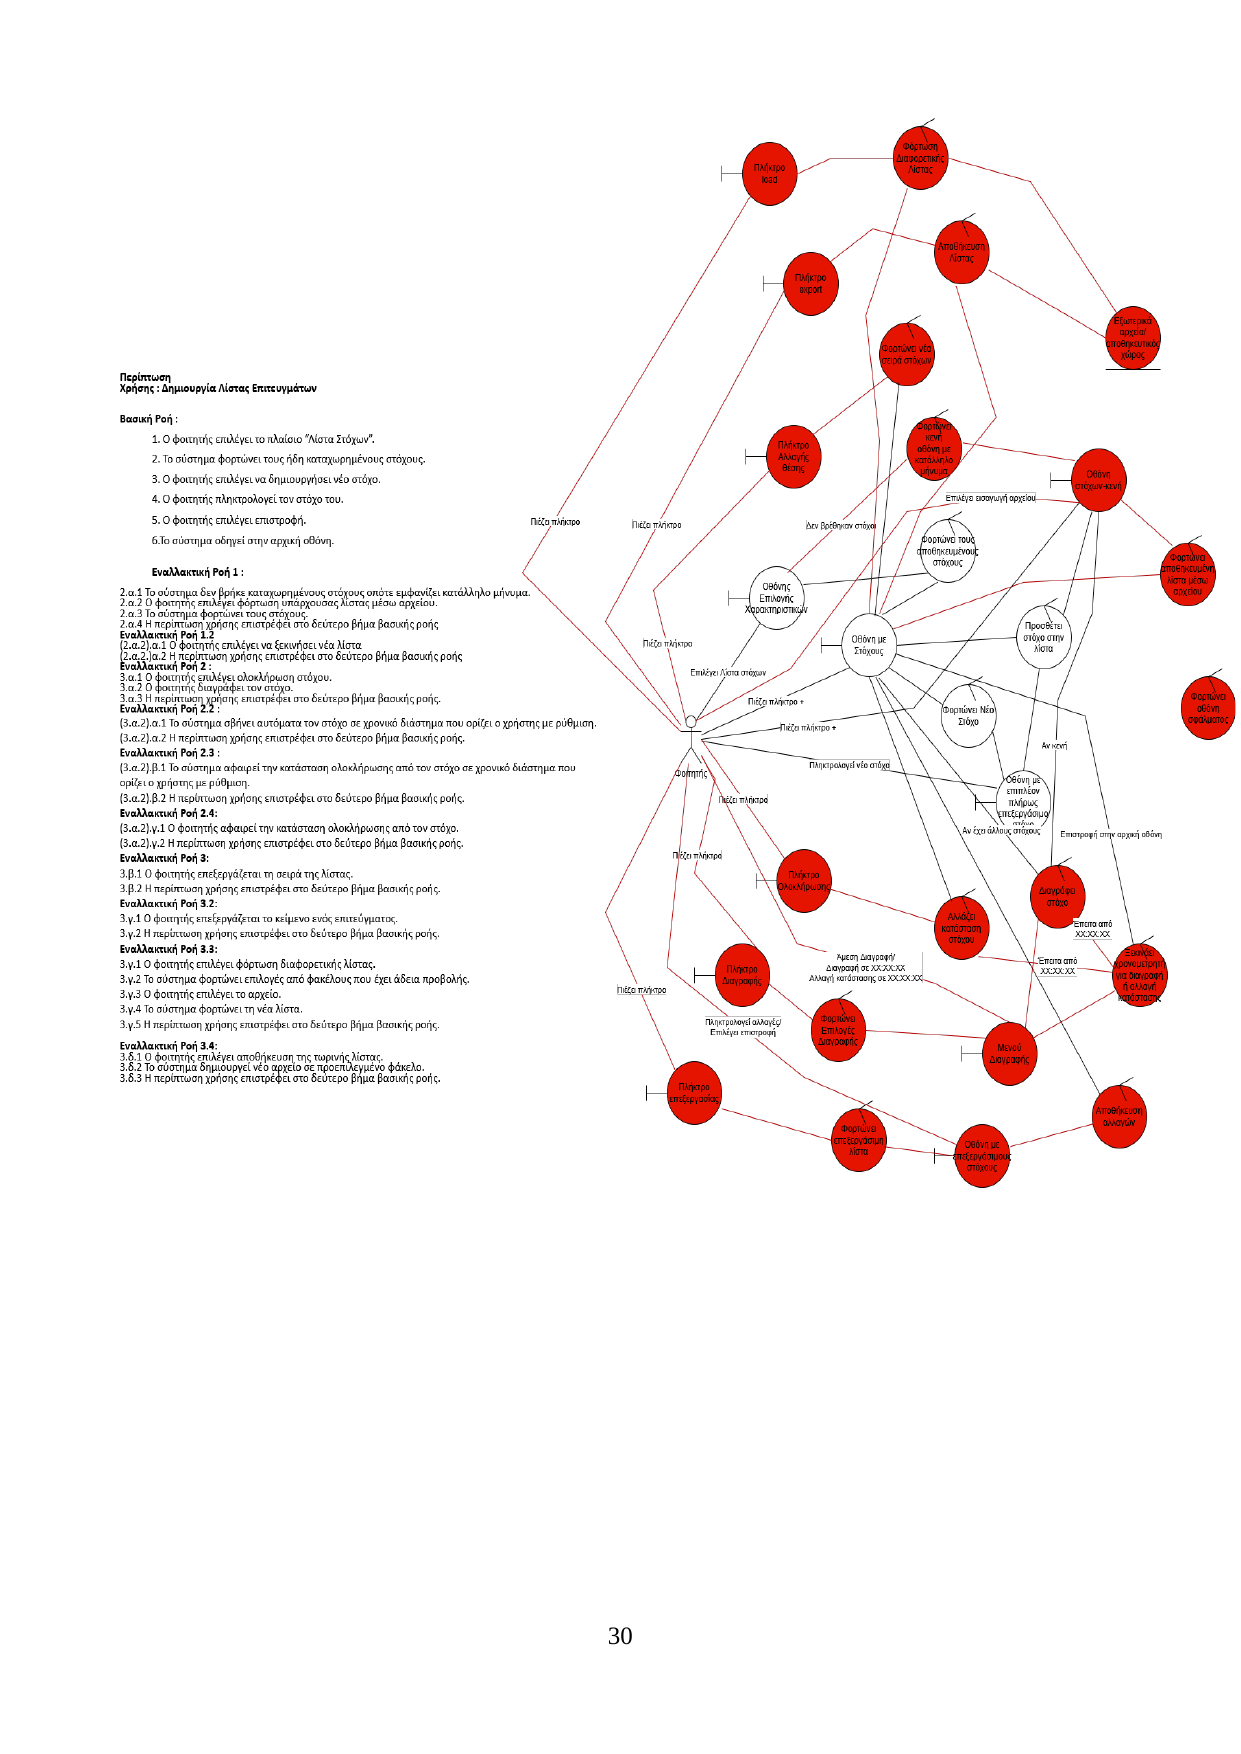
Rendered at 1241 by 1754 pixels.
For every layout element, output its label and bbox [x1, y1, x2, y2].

picture [118, 118, 1236, 1211]
